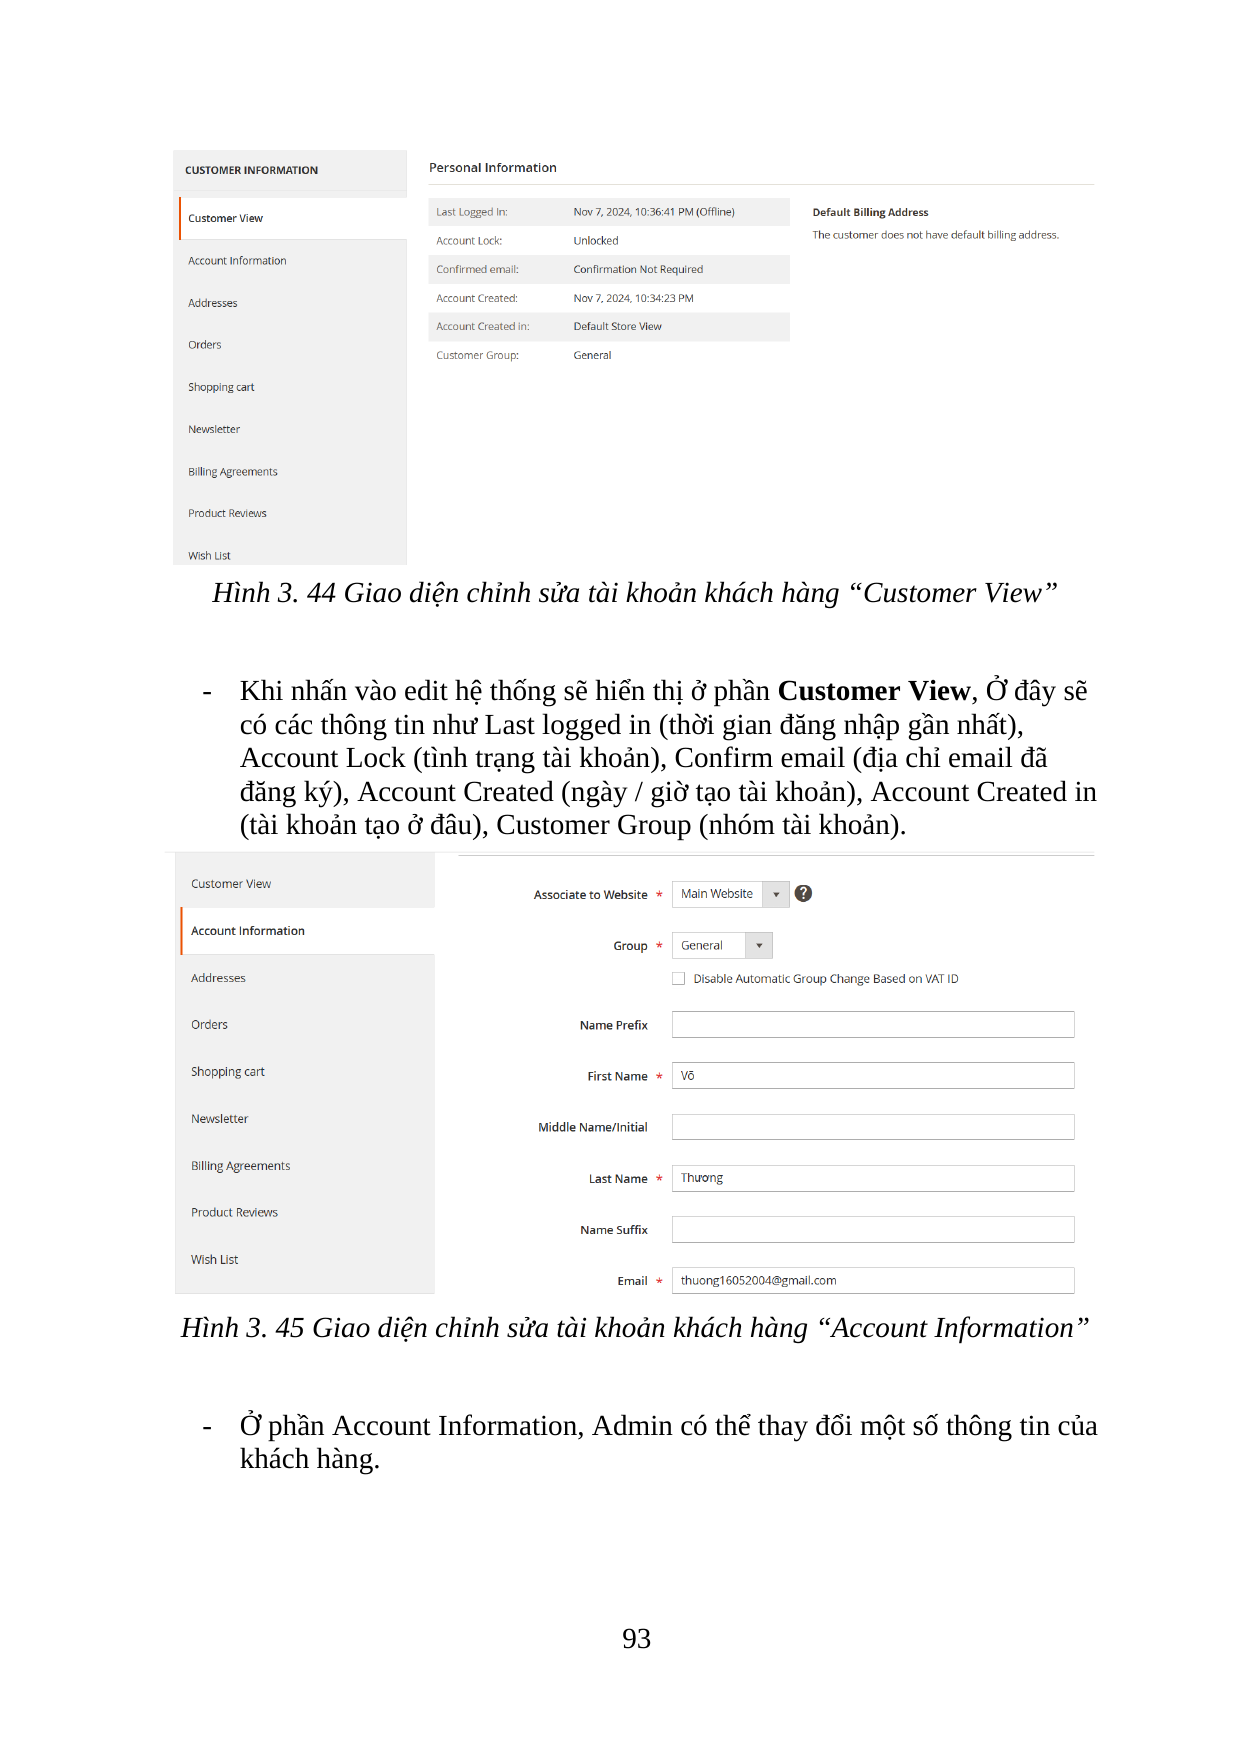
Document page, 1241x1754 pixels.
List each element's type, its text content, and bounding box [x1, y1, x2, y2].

list Khi nhấn vào edit hệ thống sẽ hiển thị ở phần Customer View, Ở đây sẽ có các thông tin như Last logged in (thời gian đăng nhập gần nhất), Account Lock (tình trạng tài khoản), Confirm email (địa chỉ email đã đăng ký), Account Created (ngày / giờ tạo tài khoản), Account Created in (tài khoản tạo ở đâu), Customer Group (nhóm tài khoản). [202, 673, 1108, 841]
list Ở phần Account Information, Admin có thể thay đổi một số thông tin của khách hàng. [202, 1408, 1108, 1475]
picture [164, 139, 1095, 565]
picture [164, 851, 1095, 1300]
text Hình 3. 44 Giao diện chỉnh sửa tài khoản khách hàng “Customer View” [164, 575, 1108, 608]
text Hình 3. 45 Giao diện chỉnh sửa tài khoản khách hàng “Account Information” [164, 1310, 1108, 1343]
